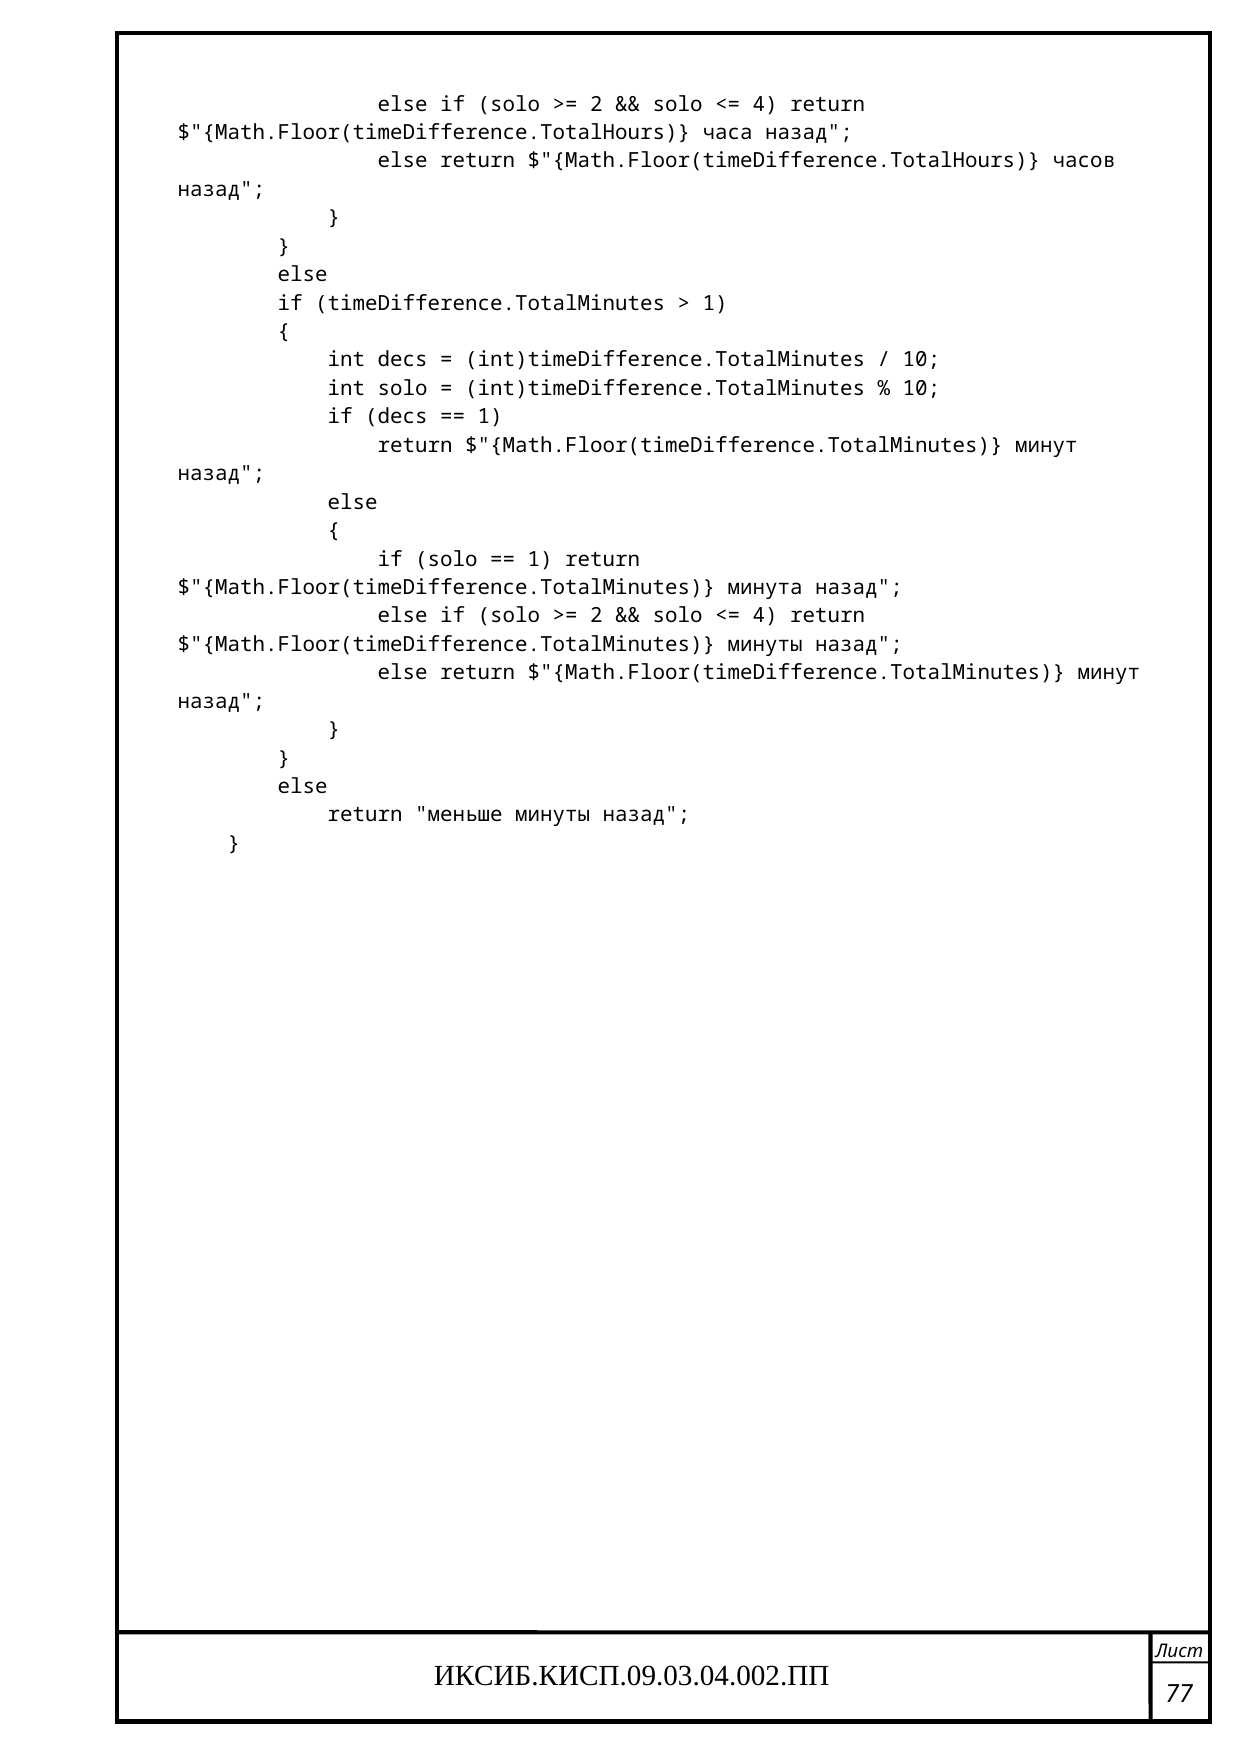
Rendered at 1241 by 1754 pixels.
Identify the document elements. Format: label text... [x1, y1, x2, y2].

text return $"{Math.Floor(timeDifference.TotalMinutes)} минут назад"; [177, 430, 1152, 487]
text int decs = (int)timeDifference.TotalMinutes / 10; [177, 344, 1152, 373]
text else [177, 259, 1152, 288]
text } [177, 202, 1152, 231]
text if (solo == 1) return $"{Math.Floor(timeDifference.TotalMinutes)} минута назад"; [177, 544, 1152, 601]
text else [177, 487, 1152, 515]
text return "меньше минуты назад"; [177, 799, 1152, 828]
text } [177, 231, 1152, 259]
text else return $"{Math.Floor(timeDifference.TotalMinutes)} минут назад"; [177, 657, 1152, 714]
text else if (solo >= 2 && solo <= 4) return $"{Math.Floor(timeDifference.TotalMinutes)} минуты назад"; [177, 601, 1152, 657]
text if (timeDifference.TotalMinutes > 1) [177, 288, 1152, 316]
text { [177, 515, 1152, 544]
text else return $"{Math.Floor(timeDifference.TotalHours)} часов назад"; [177, 146, 1152, 202]
text if (decs == 1) [177, 401, 1152, 430]
text int solo = (int)timeDifference.TotalMinutes % 10; [177, 373, 1152, 401]
text { [177, 316, 1152, 344]
text } [177, 743, 1152, 771]
text else [177, 771, 1152, 799]
text else if (solo >= 2 && solo <= 4) return $"{Math.Floor(timeDifference.TotalHours)} часа назад"; [177, 89, 1152, 146]
text } [177, 828, 1152, 856]
text } [177, 714, 1152, 743]
